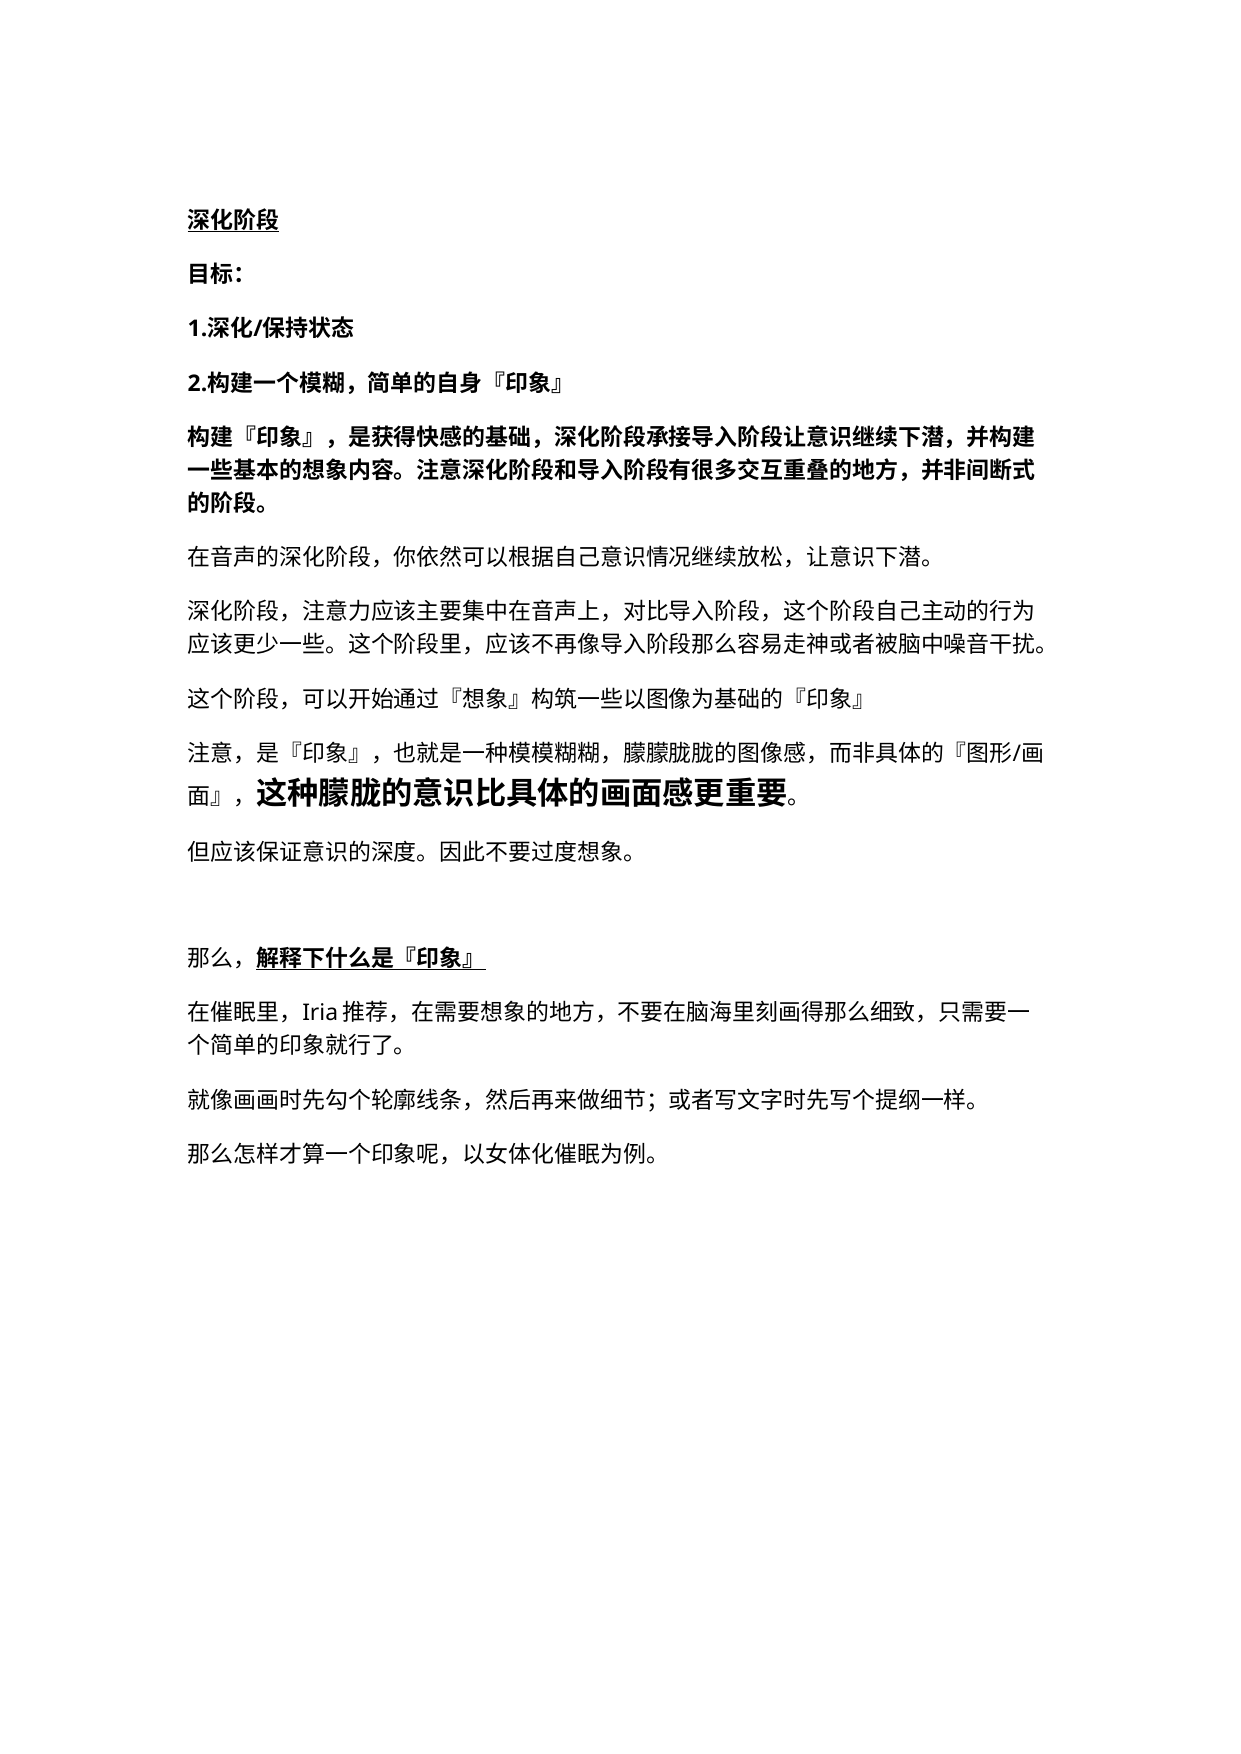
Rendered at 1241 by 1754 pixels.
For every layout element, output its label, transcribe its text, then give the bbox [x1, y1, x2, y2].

text 在音声的深化阶段，你依然可以根据自己意识情况继续放松，让意识下潜。 [187, 539, 1053, 572]
text 就像画画时先勾个轮廓线条，然后再来做细节；或者写文字时先写个提纲一样。 [187, 1081, 1053, 1115]
text 那么怎样才算一个印象呢，以女体化催眠为例。 [187, 1136, 1053, 1169]
text 深化阶段，注意力应该主要集中在音声上，对比导入阶段，这个阶段自己主动的行为应该更少一些。这个阶段里，应该不再像导入阶段那么容易走神或者被脑中噪音干扰。 [187, 593, 1053, 659]
text 但应该保证意识的深度。因此不要过度想象。 [187, 834, 1053, 867]
text 目标： [187, 256, 1053, 289]
text 深化阶段 [187, 202, 1053, 235]
text 在催眠里，Iria推荐，在需要想象的地方，不要在脑海里刻画得那么细致，只需要一个简单的印象就行了。 [187, 994, 1053, 1061]
text 这个阶段，可以开始通过『想象』构筑一些以图像为基础的『印象』 [187, 680, 1053, 714]
text 那么，解释下什么是『印象』 [187, 940, 1053, 973]
text 构建『印象』，是获得快感的基础，深化阶段承接导入阶段让意识继续下潜，并构建一些基本的想象内容。注意深化阶段和导入阶段有很多交互重叠的地方，并非间断式的阶段。 [187, 418, 1053, 518]
text 2.构建一个模糊，简单的自身『印象』 [187, 364, 1053, 398]
text 注意，是『印象』，也就是一种模模糊糊，朦朦胧胧的图像感，而非具体的『图形/画面』，这种朦胧的意识比具体的画面感更重要。 [187, 734, 1053, 813]
text 1.深化/保持状态 [187, 310, 1053, 343]
